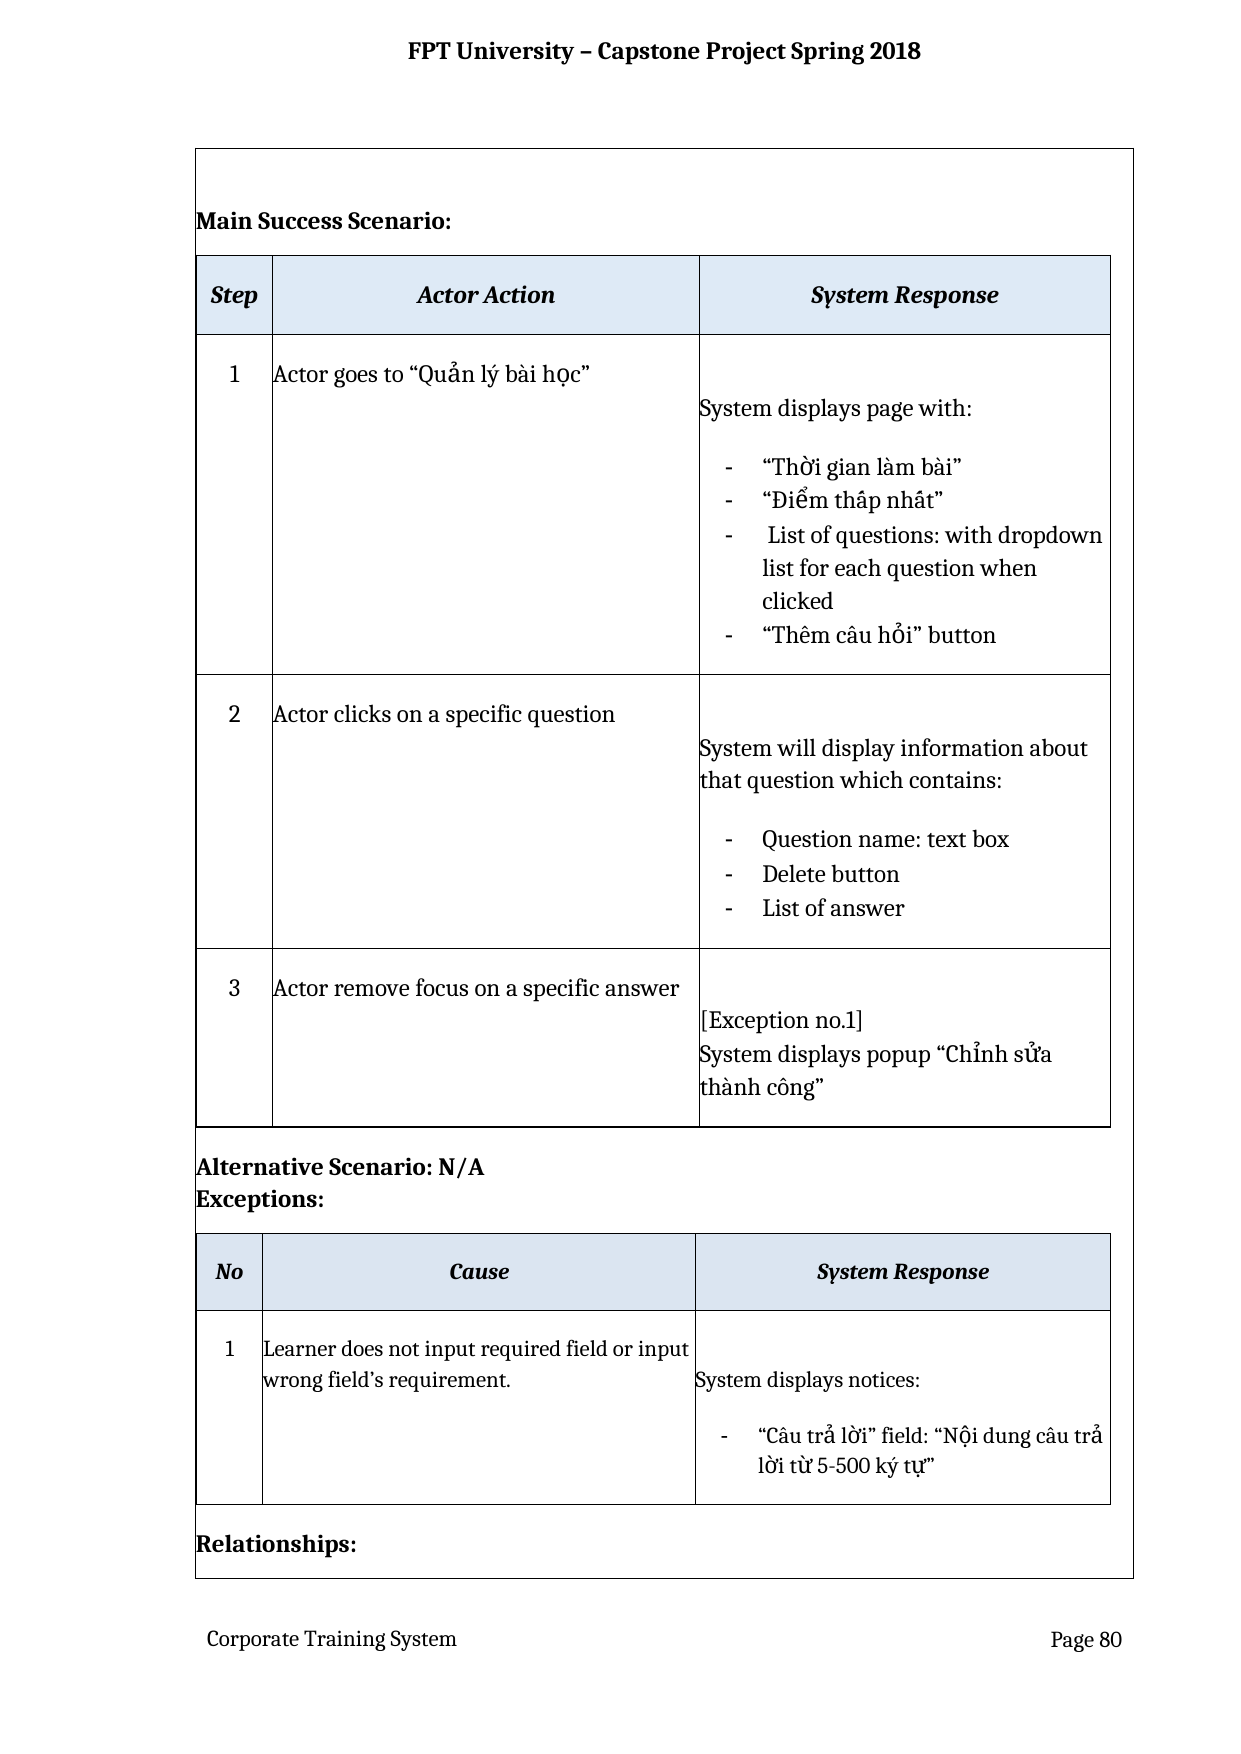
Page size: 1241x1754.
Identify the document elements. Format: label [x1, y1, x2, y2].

table_cell [196, 149, 1133, 1577]
